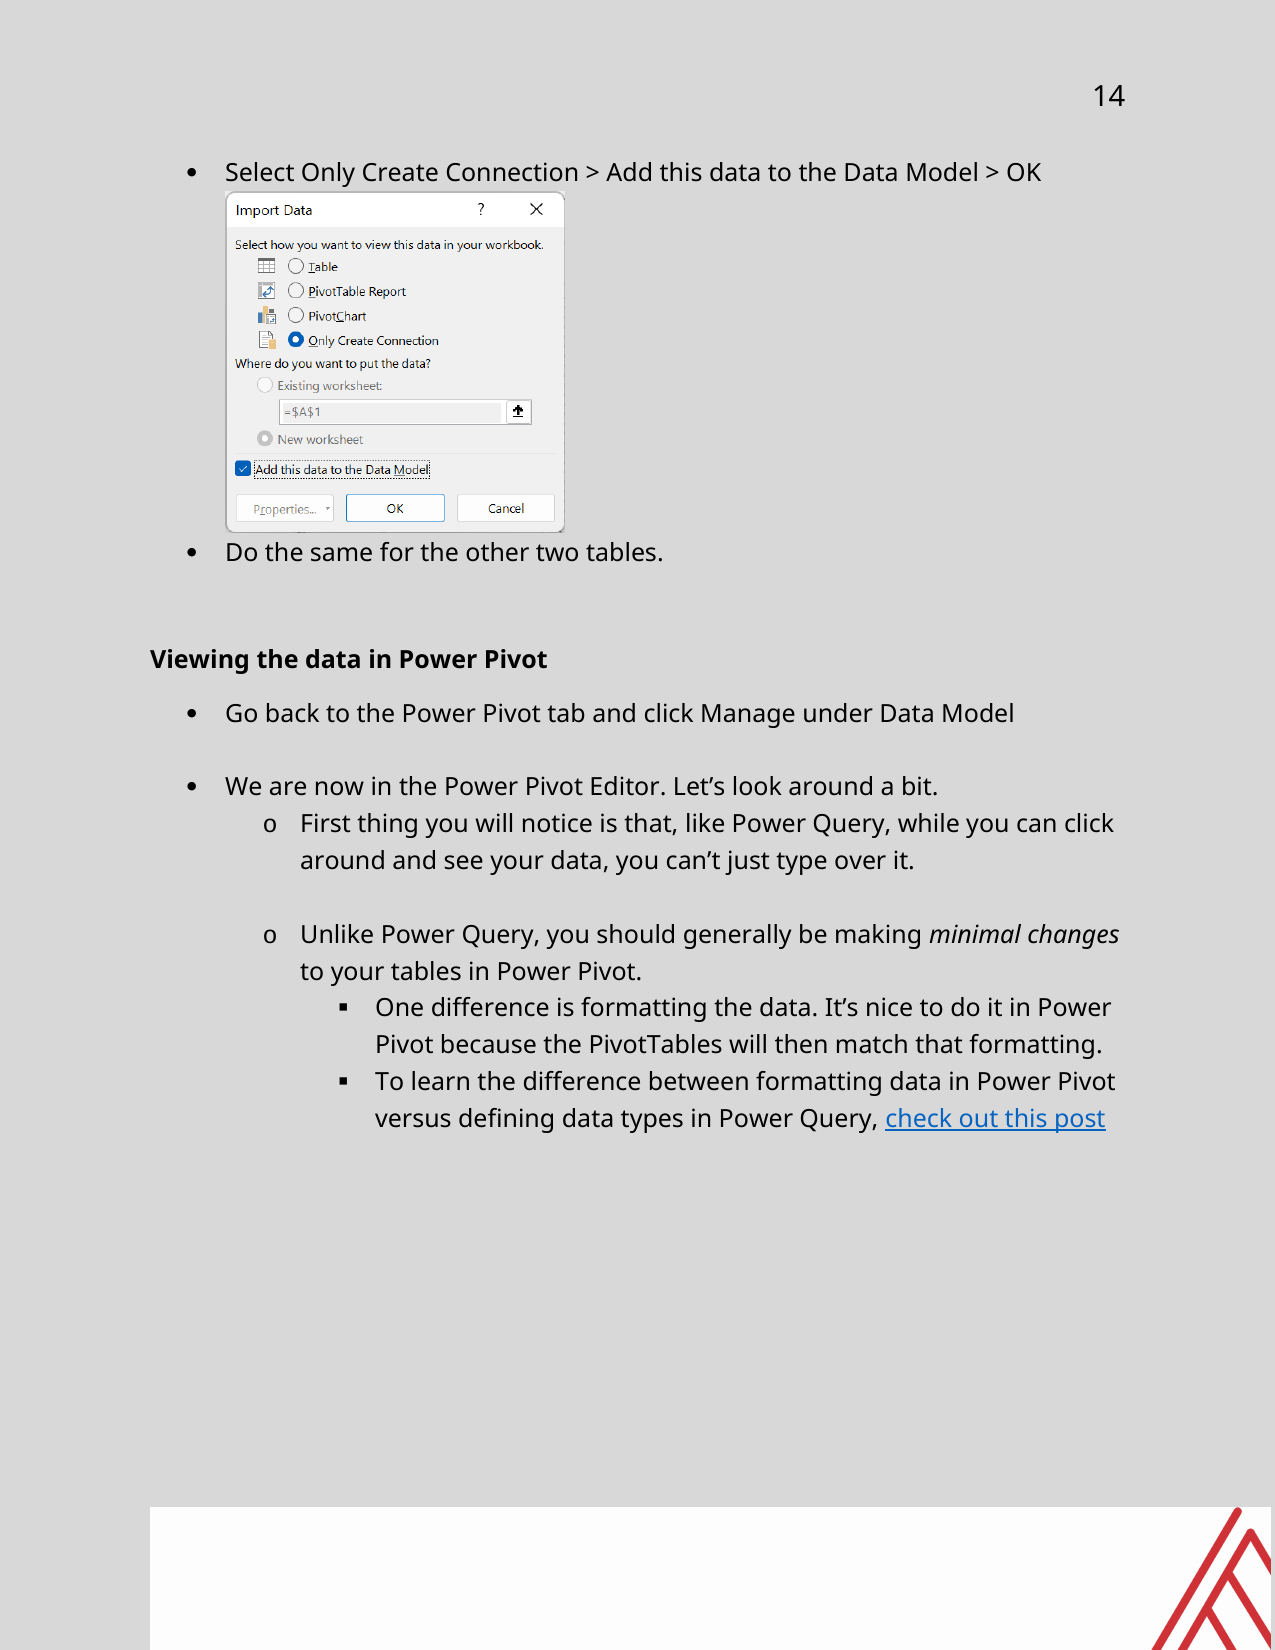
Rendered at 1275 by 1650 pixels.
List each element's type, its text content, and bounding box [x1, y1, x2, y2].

list One difference is formatting the data. It’s nice to do it in Power Pivot because the PivotTables will then match that formatting. [337, 990, 1125, 1061]
list Do the same for the other two tables. [187, 535, 1125, 569]
text Viewing the data in Power Pivot [150, 642, 1125, 676]
list First thing you will notice is that, like Power Query, while you can click around and see your data, you can’t just type over it. [262, 806, 1125, 913]
list Unlike Power Query, you should generally be making minimal changes to your tables in Power Pivot. [262, 916, 1125, 987]
list We are now in the Power Pivot Editor. Let’s look around a bit. [187, 769, 1125, 803]
picture [225, 191, 565, 533]
list To learn the difference between formatting data in Power Pivot versus defining data types in Power Query, check out this post [337, 1063, 1125, 1134]
list Go back to the Power Pivot tab and click Manage under Data Model [187, 695, 1125, 766]
picture [150, 1507, 1271, 1650]
